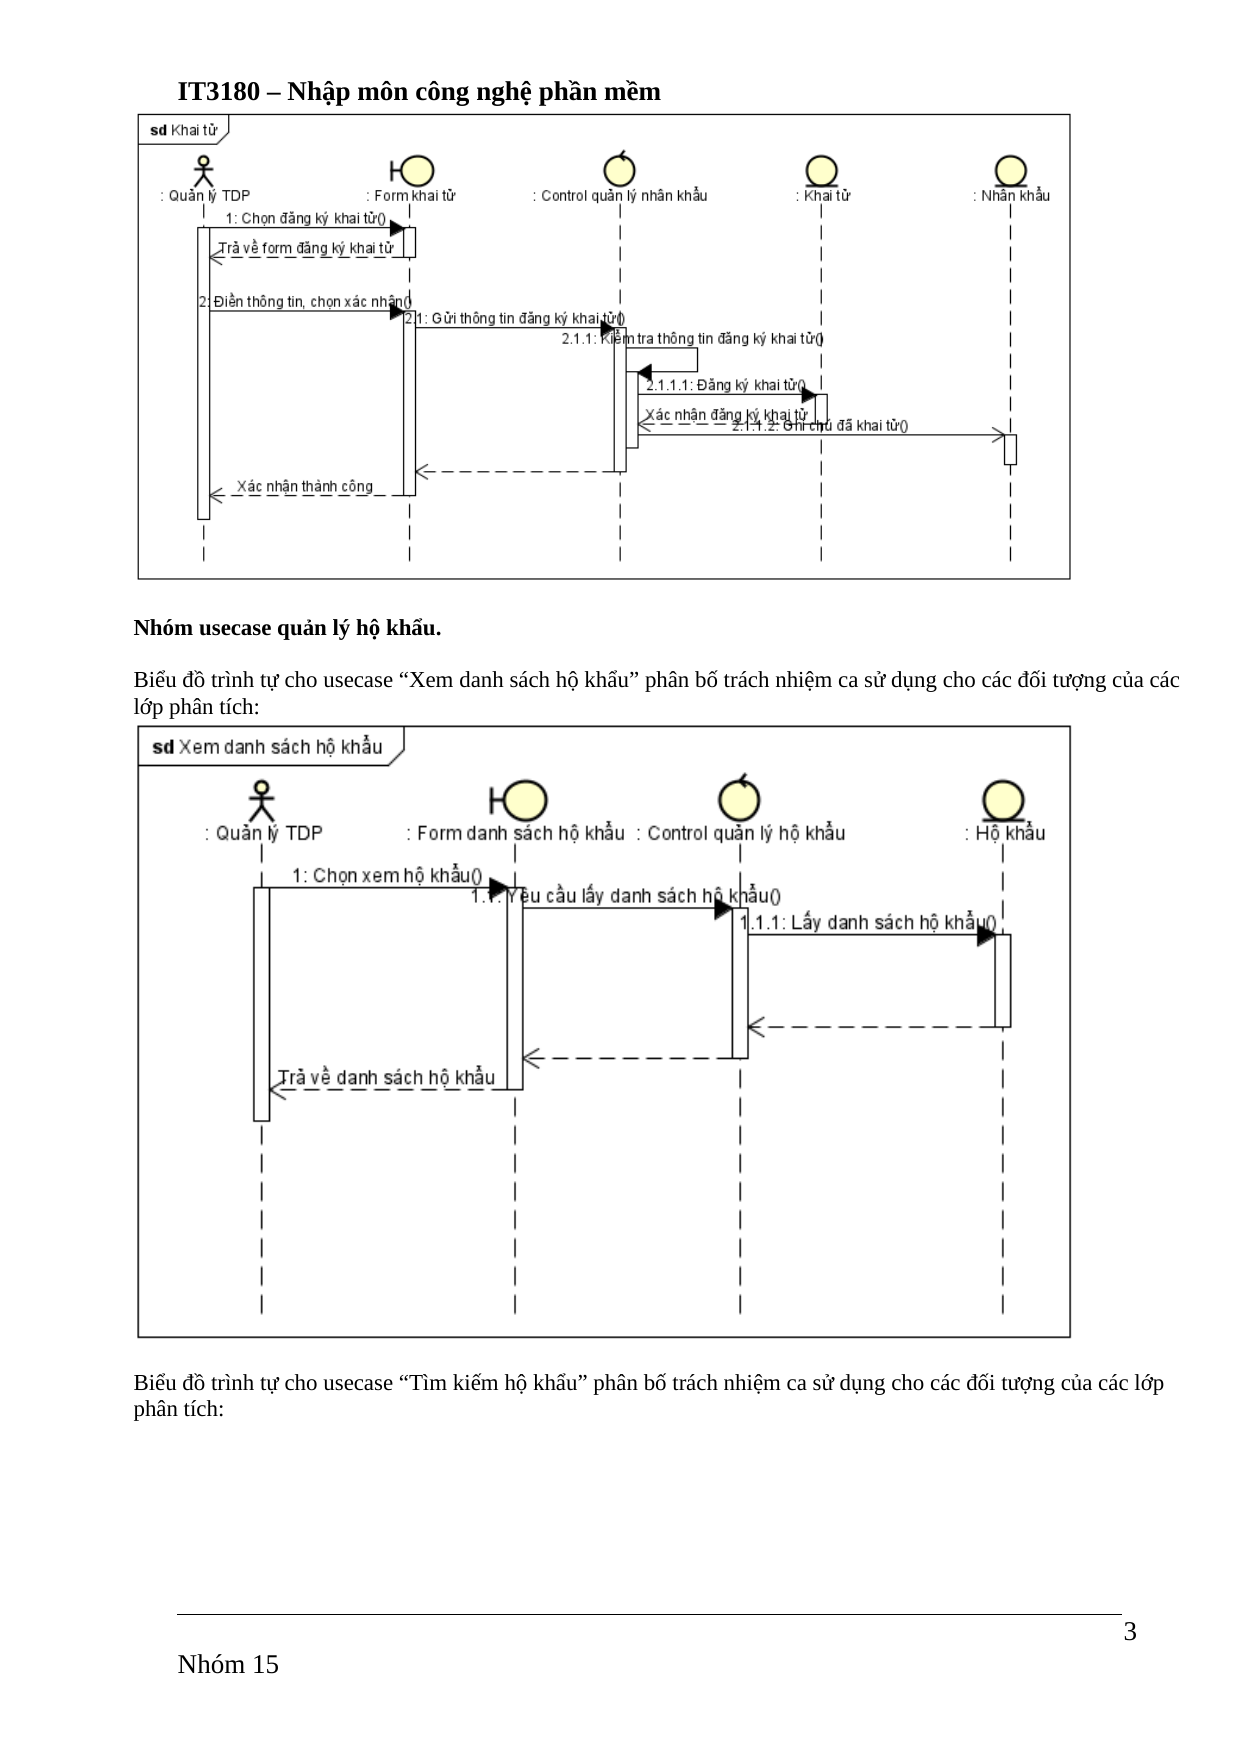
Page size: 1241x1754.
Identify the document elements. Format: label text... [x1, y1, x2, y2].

picture [133, 719, 1079, 1343]
text Nhóm usecase quản lý hộ khẩu. [133, 614, 1215, 640]
text Biểu đồ trình tự cho usecase “Xem danh sách hộ khẩu” phân bố trách nhiệm ca sử dụng cho các đối tượng của các lớp phân tích: [133, 666, 1215, 719]
picture [133, 108, 1079, 588]
text Biểu đồ trình tự cho usecase “Tìm kiếm hộ khẩu” phân bố trách nhiệm ca sử dụng cho các đối tượng của các lớp phân tích: [133, 1368, 1215, 1421]
